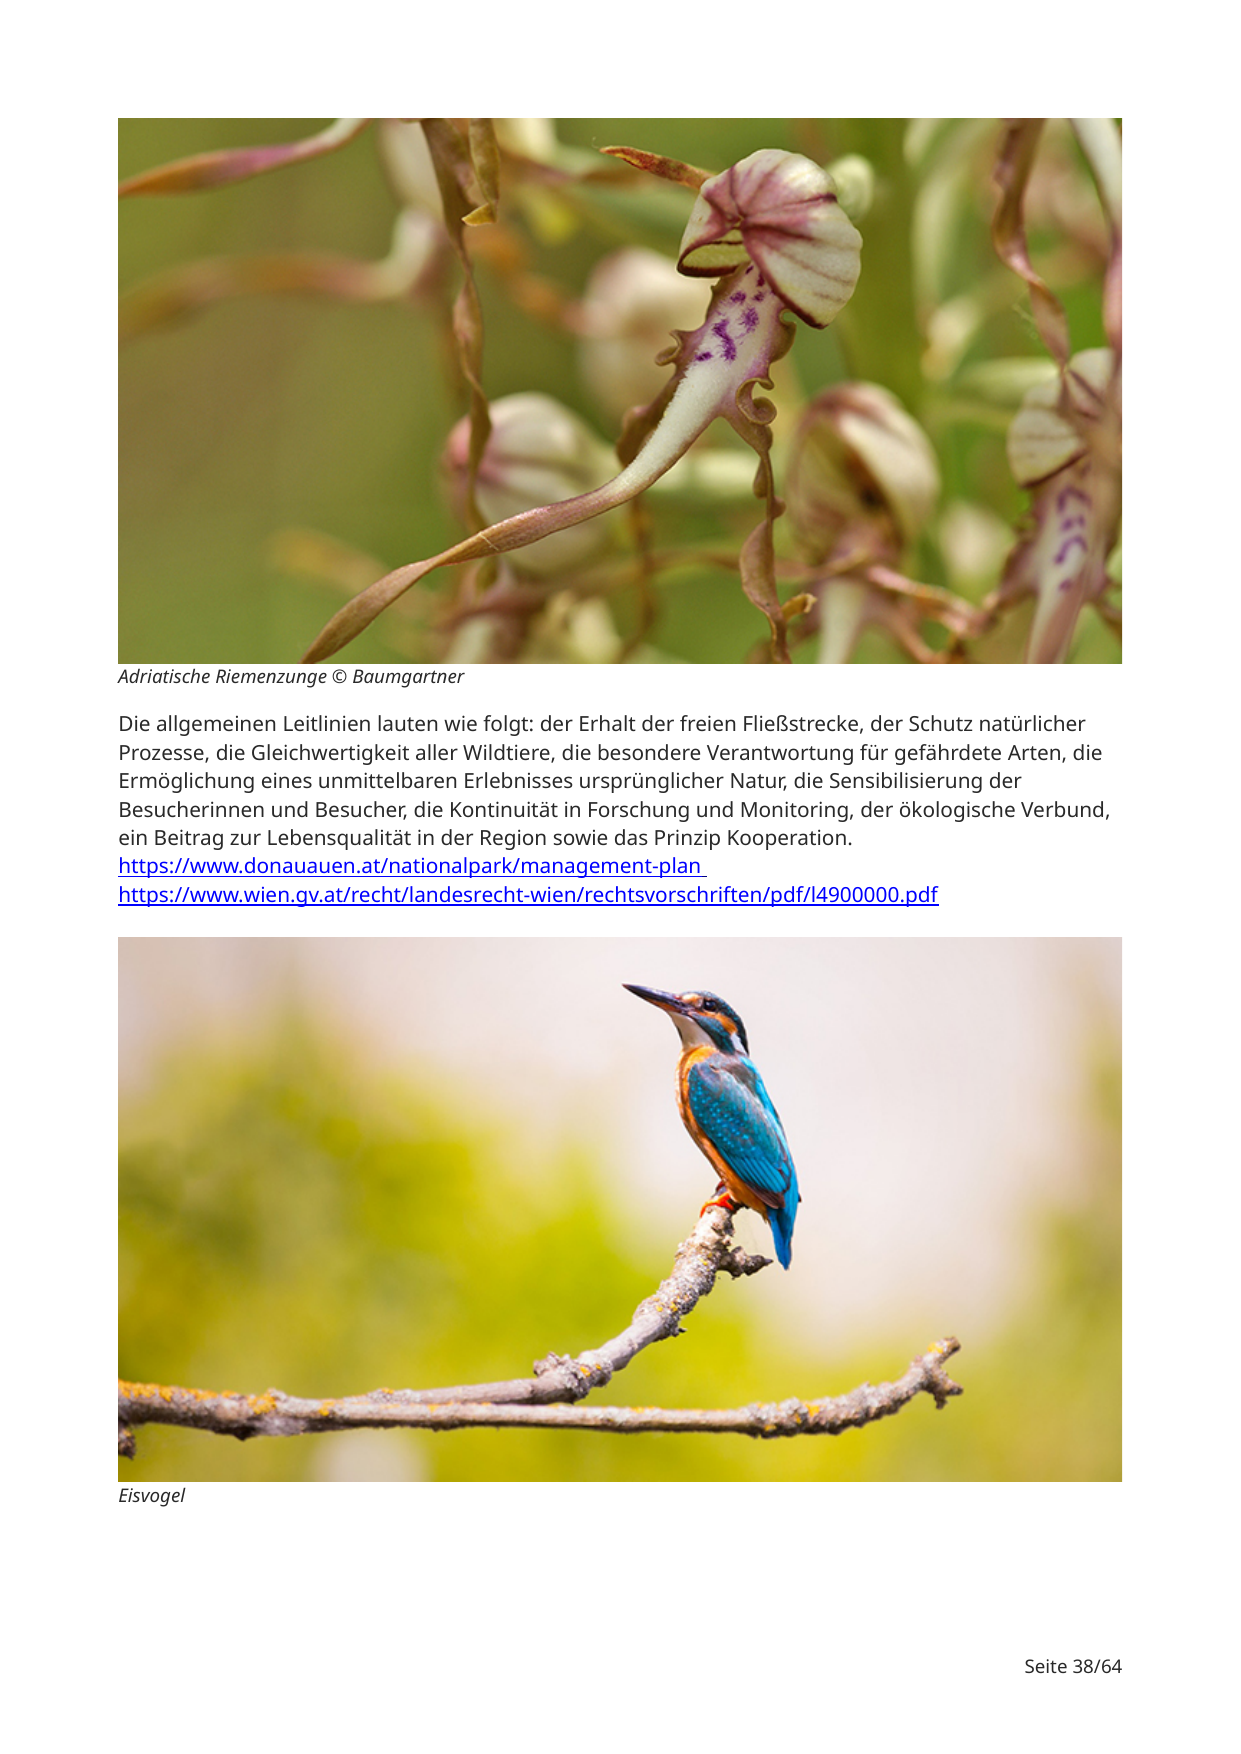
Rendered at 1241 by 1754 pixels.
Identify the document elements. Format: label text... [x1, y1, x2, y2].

text Die allgemeinen Leitlinien lauten wie folgt: der Erhalt der freien Fließstrecke, der Schutz natürlicher Prozesse, die Gleichwertigkeit aller Wildtiere, die besondere Verantwortung für gefährdete Arten, die Ermöglichung eines unmittelbaren Erlebnisses ursprünglicher Natur, die Sensibilisierung der Besucherinnen und Besucher, die Kontinuität in Forschung und Monitoring, der ökologische Verbund, ein Beitrag zur Lebensqualität in der Region sowie das Prinzip Kooperation. [118, 709, 1122, 852]
picture [118, 937, 1123, 1482]
text https://www.donauauen.at/nationalpark/management-plan [118, 852, 1122, 880]
text Adriatische Riemenzunge © Baumgartner [118, 664, 1122, 689]
picture [118, 118, 1123, 664]
text Eisvogel [118, 1482, 1122, 1507]
text https://www.wien.gv.at/recht/landesrecht-wien/rechtsvorschriften/pdf/l4900000.pdf [118, 880, 1122, 908]
